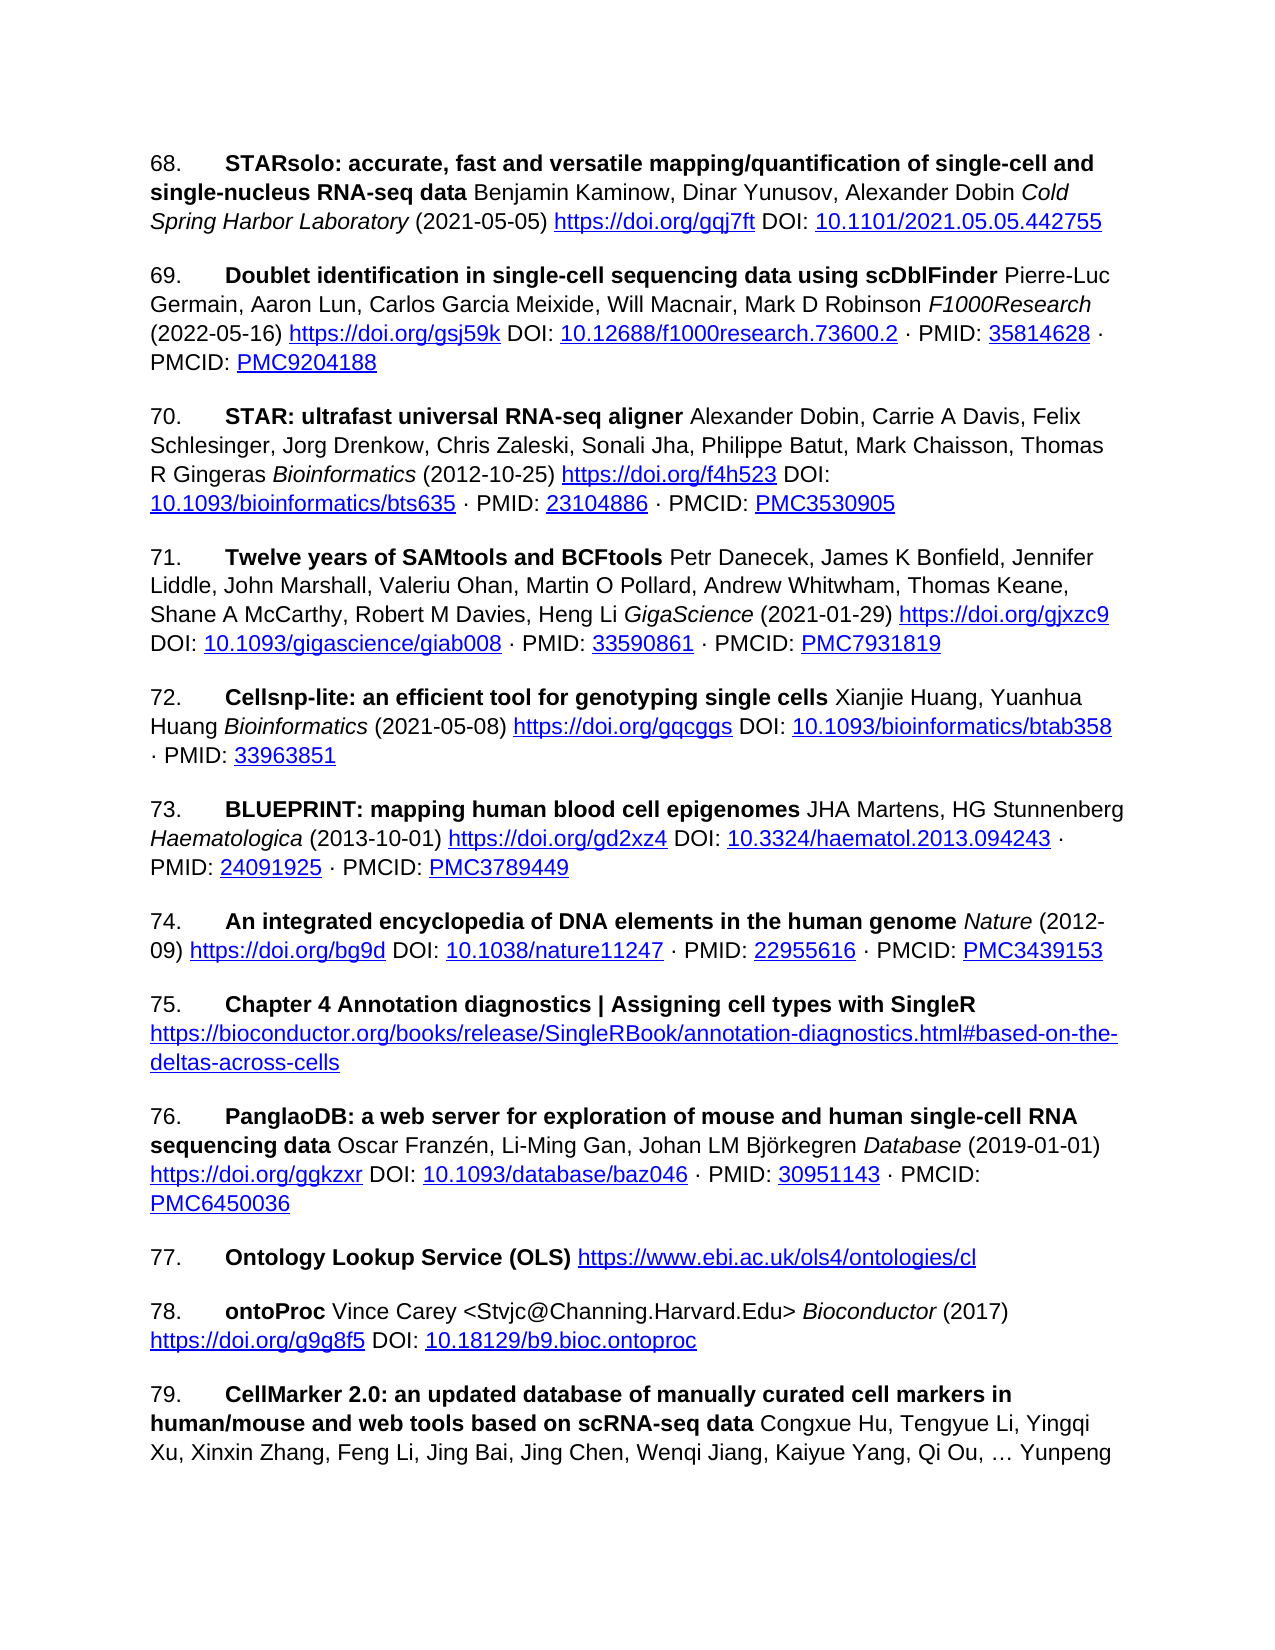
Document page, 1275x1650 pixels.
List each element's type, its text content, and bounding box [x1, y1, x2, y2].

text 73. BLUEPRINT: mapping human blood cell epigenomes JHA Martens, HG Stunnenberg Haematologica (2013-10-01) https://doi.org/gd2xz4 DOI: 10.3324/haematol.2013.094243 · PMID: 24091925 · PMCID: PMC3789449 [150, 796, 1125, 881]
text 76. PanglaoDB: a web server for exploration of mouse and human single-cell RNA sequencing data Oscar Franzén, Li-Ming Gan, Johan LM Björkegren Database (2019-01-01) https://doi.org/ggkzxr DOI: 10.1093/database/baz046 · PMID: 30951143 · PMCID: PMC6450036 [150, 1103, 1125, 1216]
text 69. Doublet identification in single-cell sequencing data using scDblFinder Pierre-Luc Germain, Aaron Lun, Carlos Garcia Meixide, Will Macnair, Mark D Robinson F1000Research (2022-05-16) https://doi.org/gsj59k DOI: 10.12688/f1000research.73600.2 · PMID: 35814628 · PMCID: PMC9204188 [150, 262, 1125, 375]
text 78. ontoProc Vince Carey <Stvjc@Channing.Harvard.Edu> Bioconductor (2017) https://doi.org/g9g8f5 DOI: 10.18129/b9.bioc.ontoproc [150, 1298, 1125, 1353]
text 70. STAR: ultrafast universal RNA-seq aligner Alexander Dobin, Carrie A Davis, Felix Schlesinger, Jorg Drenkow, Chris Zaleski, Sonali Jha, Philippe Batut, Mark Chaisson, Thomas R Gingeras Bioinformatics (2012-10-25) https://doi.org/f4h523 DOI: 10.1093/bioinformatics/bts635 · PMID: 23104886 · PMCID: PMC3530905 [150, 403, 1125, 516]
text 71. Twelve years of SAMtools and BCFtools Petr Danecek, James K Bonfield, Jennifer Liddle, John Marshall, Valeriu Ohan, Martin O Pollard, Andrew Whitwham, Thomas Keane, Shane A McCarthy, Robert M Davies, Heng Li GigaScience (2021-01-29) https://doi.org/gjxzc9 DOI: 10.1093/gigascience/giab008 · PMID: 33590861 · PMCID: PMC7931819 [150, 543, 1125, 657]
text 75. Chapter 4 Annotation diagnostics | Assigning cell types with SingleR https://bioconductor.org/books/release/SingleRBook/annotation-diagnostics.html#based-on-the-deltas-across-cells [150, 991, 1125, 1075]
text 68. STARsolo: accurate, fast and versatile mapping/quantification of single-cell and single-nucleus RNA-seq data Benjamin Kaminow, Dinar Yunusov, Alexander Dobin Cold Spring Harbor Laboratory (2021-05-05) https://doi.org/gqj7ft DOI: 10.1101/2021.05.05.442755 [150, 150, 1125, 234]
text 74. An integrated encyclopedia of DNA elements in the human genome Nature (2012-09) https://doi.org/bg9d DOI: 10.1038/nature11247 · PMID: 22955616 · PMCID: PMC3439153 [150, 908, 1125, 963]
text 72. Cellsnp-lite: an efficient tool for genotyping single cells Xianjie Huang, Yuanhua Huang Bioinformatics (2021-05-08) https://doi.org/gqcggs DOI: 10.1093/bioinformatics/btab358 · PMID: 33963851 [150, 684, 1125, 769]
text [150, 1381, 1125, 1465]
text 77. Ontology Lookup Service (OLS) https://www.ebi.ac.uk/ols4/ontologies/cl [150, 1244, 1125, 1270]
